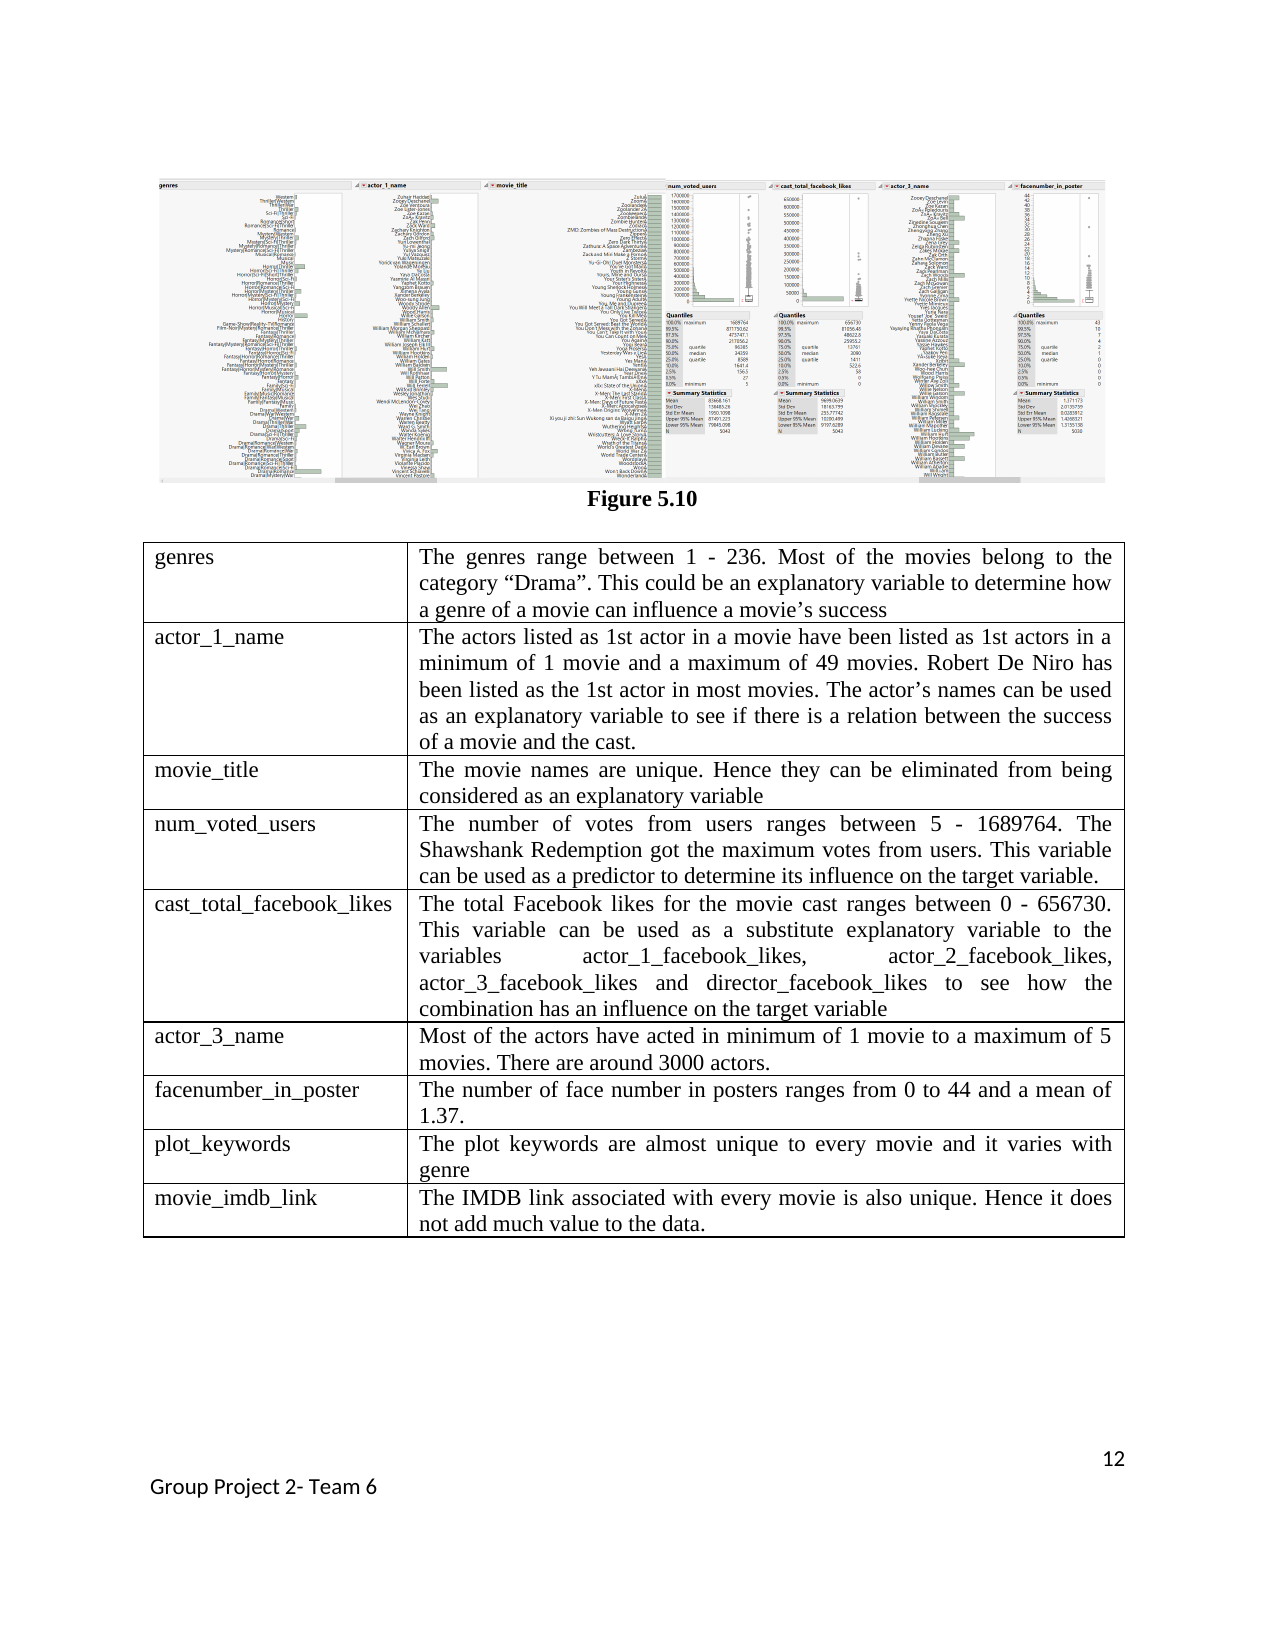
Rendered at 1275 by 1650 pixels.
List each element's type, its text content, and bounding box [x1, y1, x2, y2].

table_cell Most of the actors have acted in minimum of 1 movie to a maximum of 5 movies. There are around 3000 actors. [408, 1023, 1124, 1075]
table_cell plot_keywords [144, 1130, 407, 1183]
table_cell movie_title [144, 756, 407, 808]
table_cell facenumber_in_poster [144, 1076, 407, 1129]
table_cell The IMDB link associated with every movie is also unique. Hence it does not add much value to the data. [408, 1184, 1124, 1236]
table_cell The plot keywords are almost unique to every movie and it varies with genre [408, 1130, 1124, 1183]
text Figure 5.10 [159, 485, 1125, 511]
table_cell The movie names are unique. Hence they can be eliminated from being considered as an explanatory variable [408, 756, 1124, 808]
table_cell movie_imdb_link [144, 1184, 407, 1236]
picture [159, 178, 1106, 483]
table_header genres [144, 543, 407, 622]
table_cell num_voted_users [144, 810, 407, 889]
table_cell actor_1_name [144, 623, 407, 755]
table_cell actor_3_name [144, 1023, 407, 1075]
table_cell The number of votes from users ranges between 5 - 1689764. The Shawshank Redemption got the maximum votes from users. This variable can be used as a predictor to determine its influence on the target variable. [408, 810, 1124, 889]
table_cell The actors listed as 1st actor in a movie have been listed as 1st actors in a minimum of 1 movie and a maximum of 49 movies. Robert De Niro has been listed as the 1st actor in most movies. The actor’s names can be used as an explanatory variable to see if there is a relation between the success of a movie and the cast. [408, 623, 1124, 755]
table_cell The number of face number in posters ranges from 0 to 44 and a mean of 1.37. [408, 1076, 1124, 1129]
table_cell The total Facebook likes for the movie cast ranges between 0 - 656730. This variable can be used as a substitute explanatory variable to the variables actor_1_facebook_likes, actor_2_facebook_likes, actor_3_facebook_likes and director_facebook_likes to see how the combination has an influence on the target variable [408, 890, 1124, 1021]
table_header The genres range between 1 - 236. Most of the movies belong to the category “Drama”. This could be an explanatory variable to determine how a genre of a movie can influence a movie’s success [408, 543, 1124, 622]
table_cell cast_total_facebook_likes [144, 890, 407, 1021]
